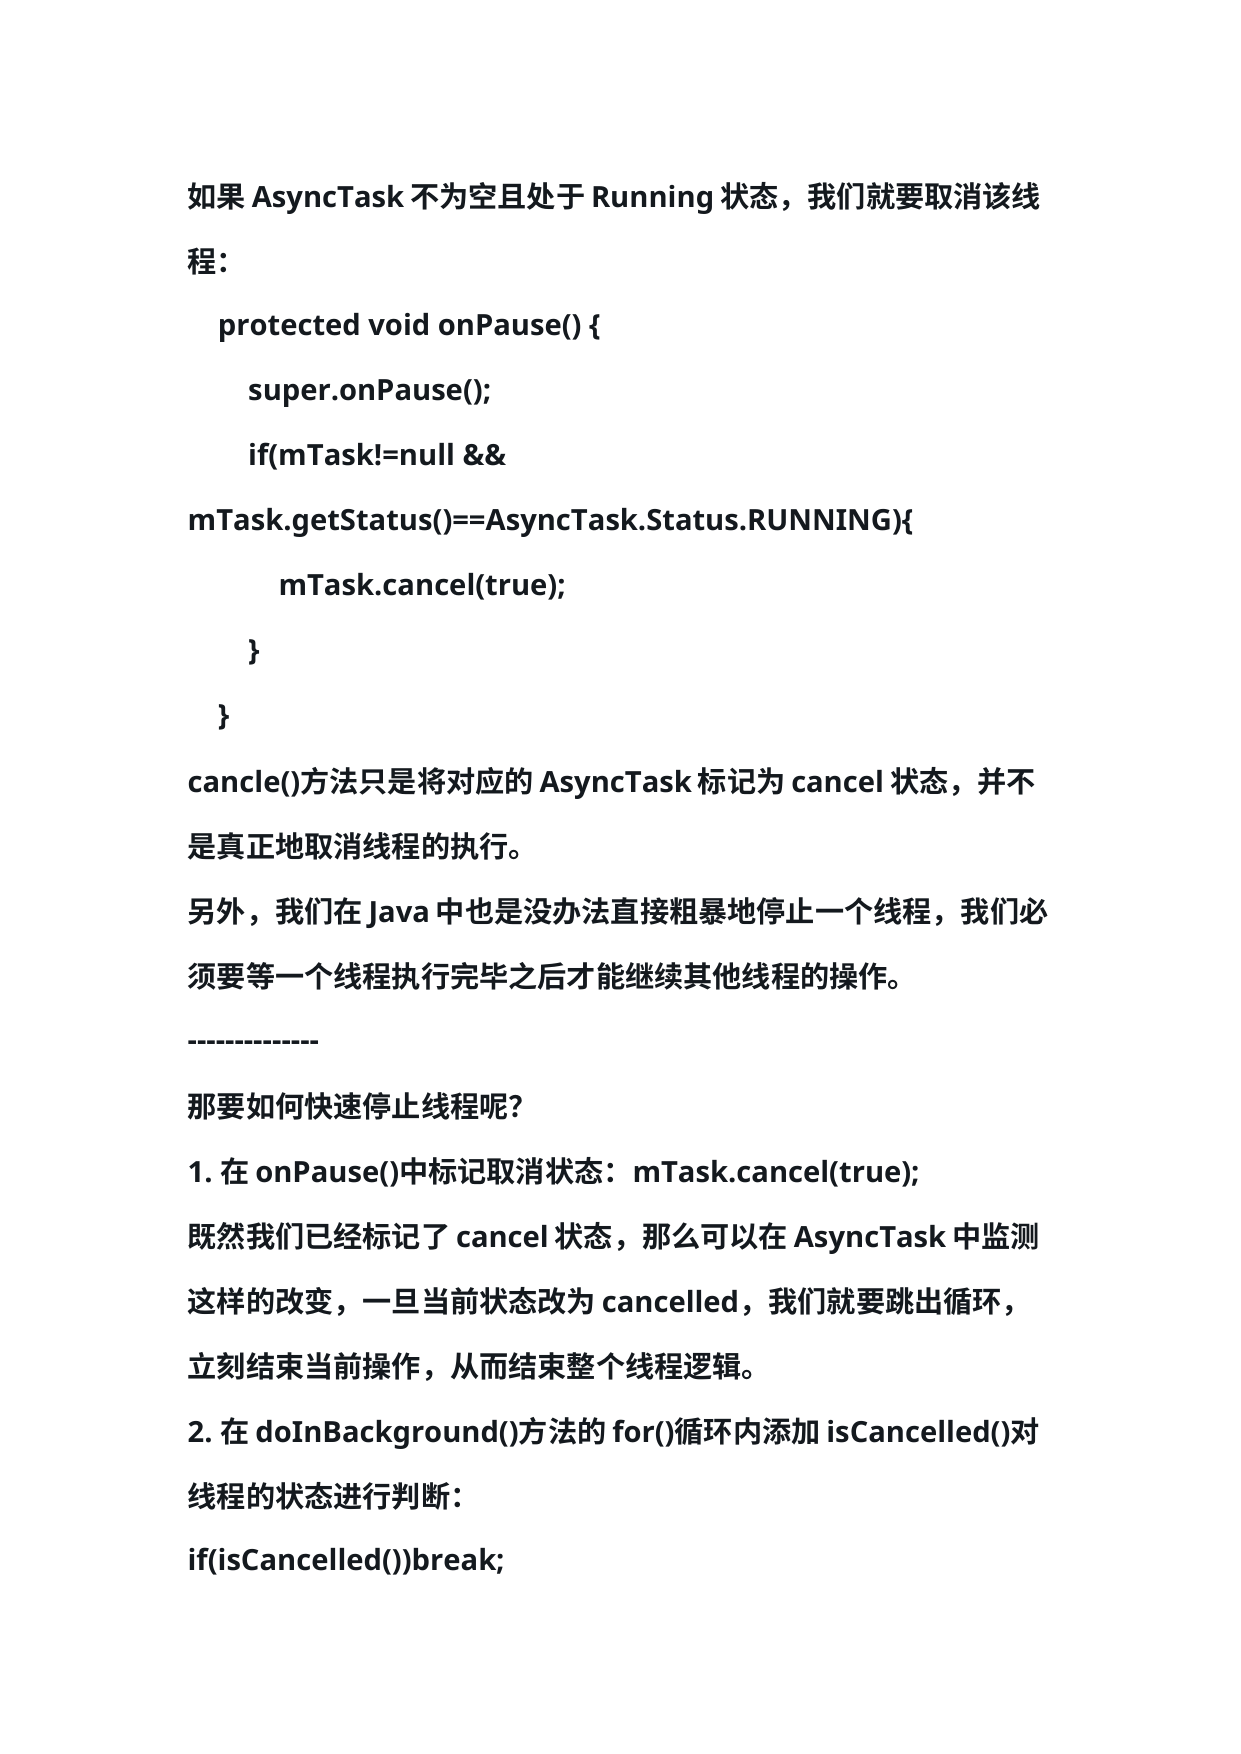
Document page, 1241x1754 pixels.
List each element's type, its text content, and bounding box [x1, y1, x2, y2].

text 那要如何快速停止线程呢？ [187, 1072, 1053, 1137]
text 另外，我们在Java中也是没办法直接粗暴地停止一个线程，我们必须要等一个线程执行完毕之后才能继续其他线程的操作。 [187, 877, 1053, 1007]
text } [187, 682, 1053, 747]
text if(mTask!=null && mTask.getStatus()==AsyncTask.Status.RUNNING){ [187, 422, 1053, 552]
text protected void onPause() { [187, 292, 1053, 357]
text mTask.cancel(true); [187, 552, 1053, 617]
text 2. 在doInBackground()方法的for()循环内添加isCancelled()对线程的状态进行判断： [187, 1397, 1053, 1527]
text super.onPause(); [187, 357, 1053, 422]
text -------------- [187, 1007, 1053, 1072]
text 如果AsyncTask不为空且处于Running状态，我们就要取消该线程： [187, 162, 1053, 292]
text cancle()方法只是将对应的AsyncTask标记为cancel状态，并不是真正地取消线程的执行。 [187, 747, 1053, 877]
text 既然我们已经标记了cancel状态，那么可以在AsyncTask中监测这样的改变，一旦当前状态改为cancelled，我们就要跳出循环，立刻结束当前操作，从而结束整个线程逻辑。 [187, 1202, 1053, 1397]
text 1. 在onPause()中标记取消状态：mTask.cancel(true); [187, 1137, 1053, 1202]
text } [187, 617, 1053, 682]
text if(isCancelled())break; [187, 1527, 1053, 1592]
